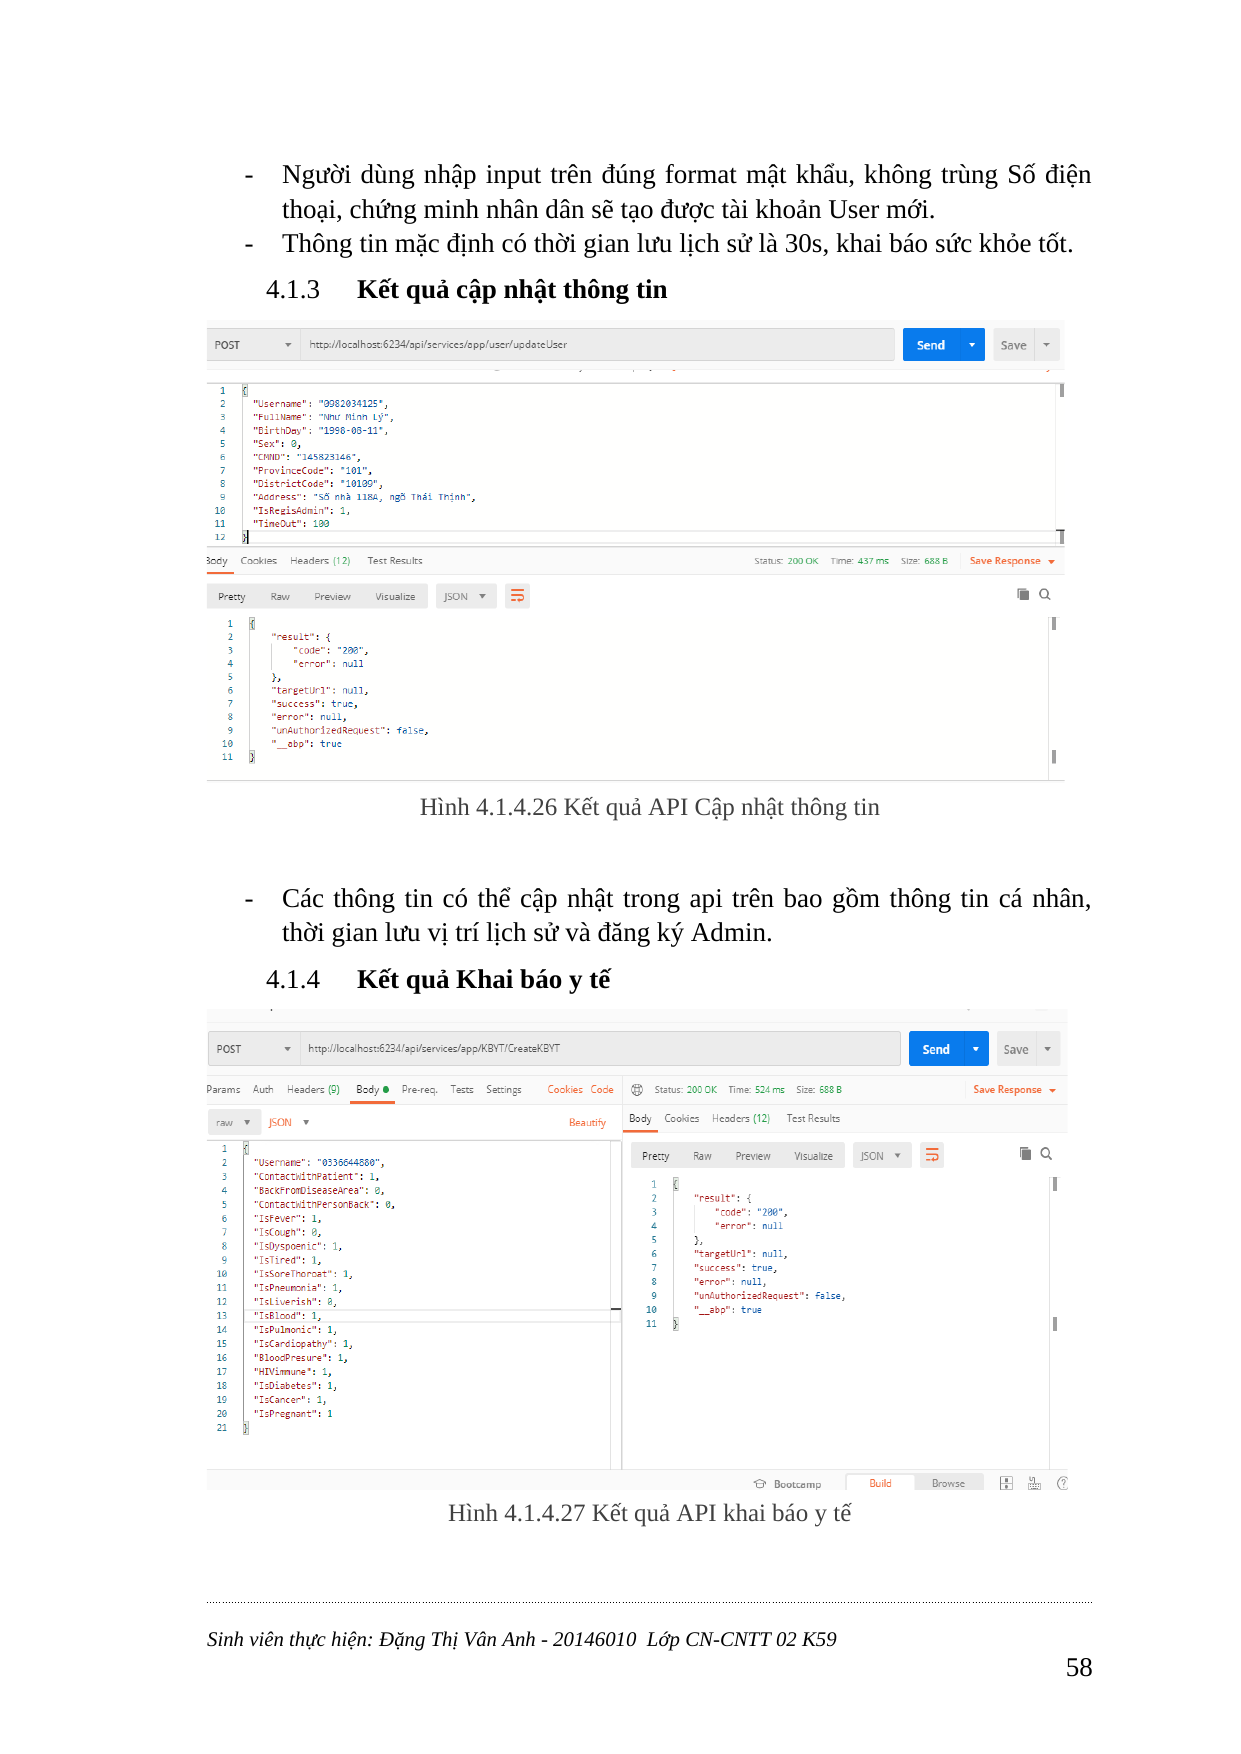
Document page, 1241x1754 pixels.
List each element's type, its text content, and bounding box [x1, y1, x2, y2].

subtitle Kết quả Khai báo y tế [266, 963, 1092, 994]
picture [206, 1009, 1068, 1490]
list Các thông tin có thể cập nhật trong api trên bao gồm thông tin cá nhân, thời gian lưu vị trí lịch sử và đăng ký Admin. [244, 882, 1092, 947]
list Người dùng nhập input trên đúng format mật khẩu, không trùng Số điện thoại, chứng minh nhân dân sẽ tạo được tài khoản User mới. [244, 158, 1092, 224]
list Thông tin mặc định có thời gian lưu lịch sử là 30s, khai báo sức khỏe tốt. [244, 227, 1092, 258]
subtitle Kết quả cập nhật thông tin [266, 273, 1092, 305]
picture [206, 320, 1065, 783]
